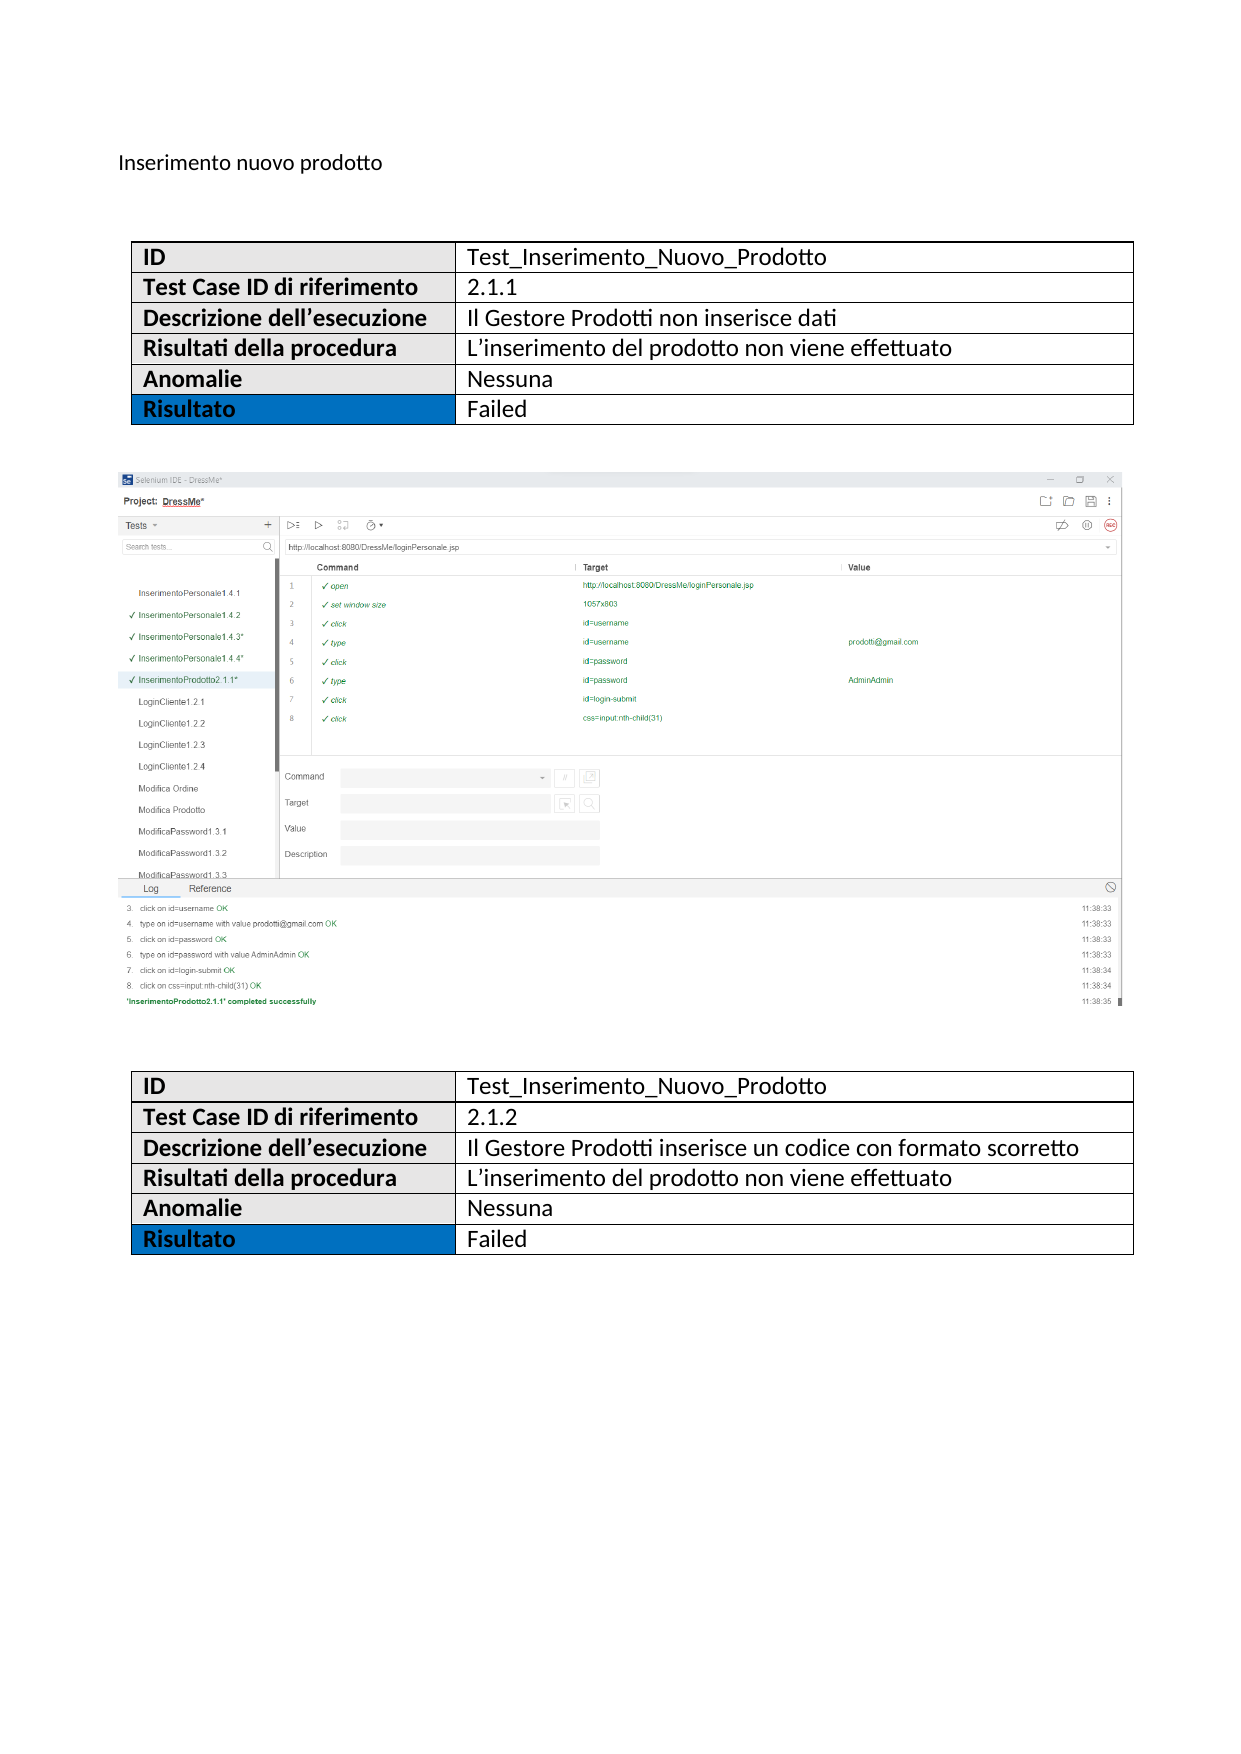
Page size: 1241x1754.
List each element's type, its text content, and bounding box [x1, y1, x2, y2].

table_header Test_Inserimento_Nuovo_Prodotto [456, 243, 1133, 272]
table_cell Anomalie [132, 1194, 455, 1223]
text Inserimento nuovo prodotto [118, 148, 1122, 176]
table_header ID [132, 243, 455, 272]
table_cell Risultato [132, 395, 455, 424]
table_cell Failed [456, 1225, 1133, 1254]
table_cell Il Gestore Prodotti non inserisce dati [456, 303, 1133, 333]
table_cell Test Case ID di riferimento [132, 1103, 455, 1132]
table_cell Nessuna [456, 1194, 1133, 1223]
table_cell 2.1.2 [456, 1103, 1133, 1132]
table_cell L’inserimento del prodotto non viene effettuato [456, 1164, 1133, 1193]
table_cell Risultati della procedura [132, 1164, 455, 1193]
table_cell Il Gestore Prodotti inserisce un codice con formato scorretto [456, 1133, 1133, 1163]
table_cell Anomalie [132, 365, 455, 394]
table_header ID [132, 1072, 455, 1101]
table_cell Risultato [132, 1225, 455, 1254]
table_cell Test Case ID di riferimento [132, 273, 455, 302]
table_cell Nessuna [456, 365, 1133, 394]
table_header Test_Inserimento_Nuovo_Prodotto [456, 1072, 1133, 1101]
table_cell Descrizione dell’esecuzione [132, 1133, 455, 1163]
table_cell Descrizione dell’esecuzione [132, 303, 455, 333]
table_cell L’inserimento del prodotto non viene effettuato [456, 334, 1133, 363]
picture [118, 472, 1123, 1006]
table_cell Failed [456, 395, 1133, 424]
table_cell Risultati della procedura [132, 334, 455, 363]
table_cell 2.1.1 [456, 273, 1133, 302]
